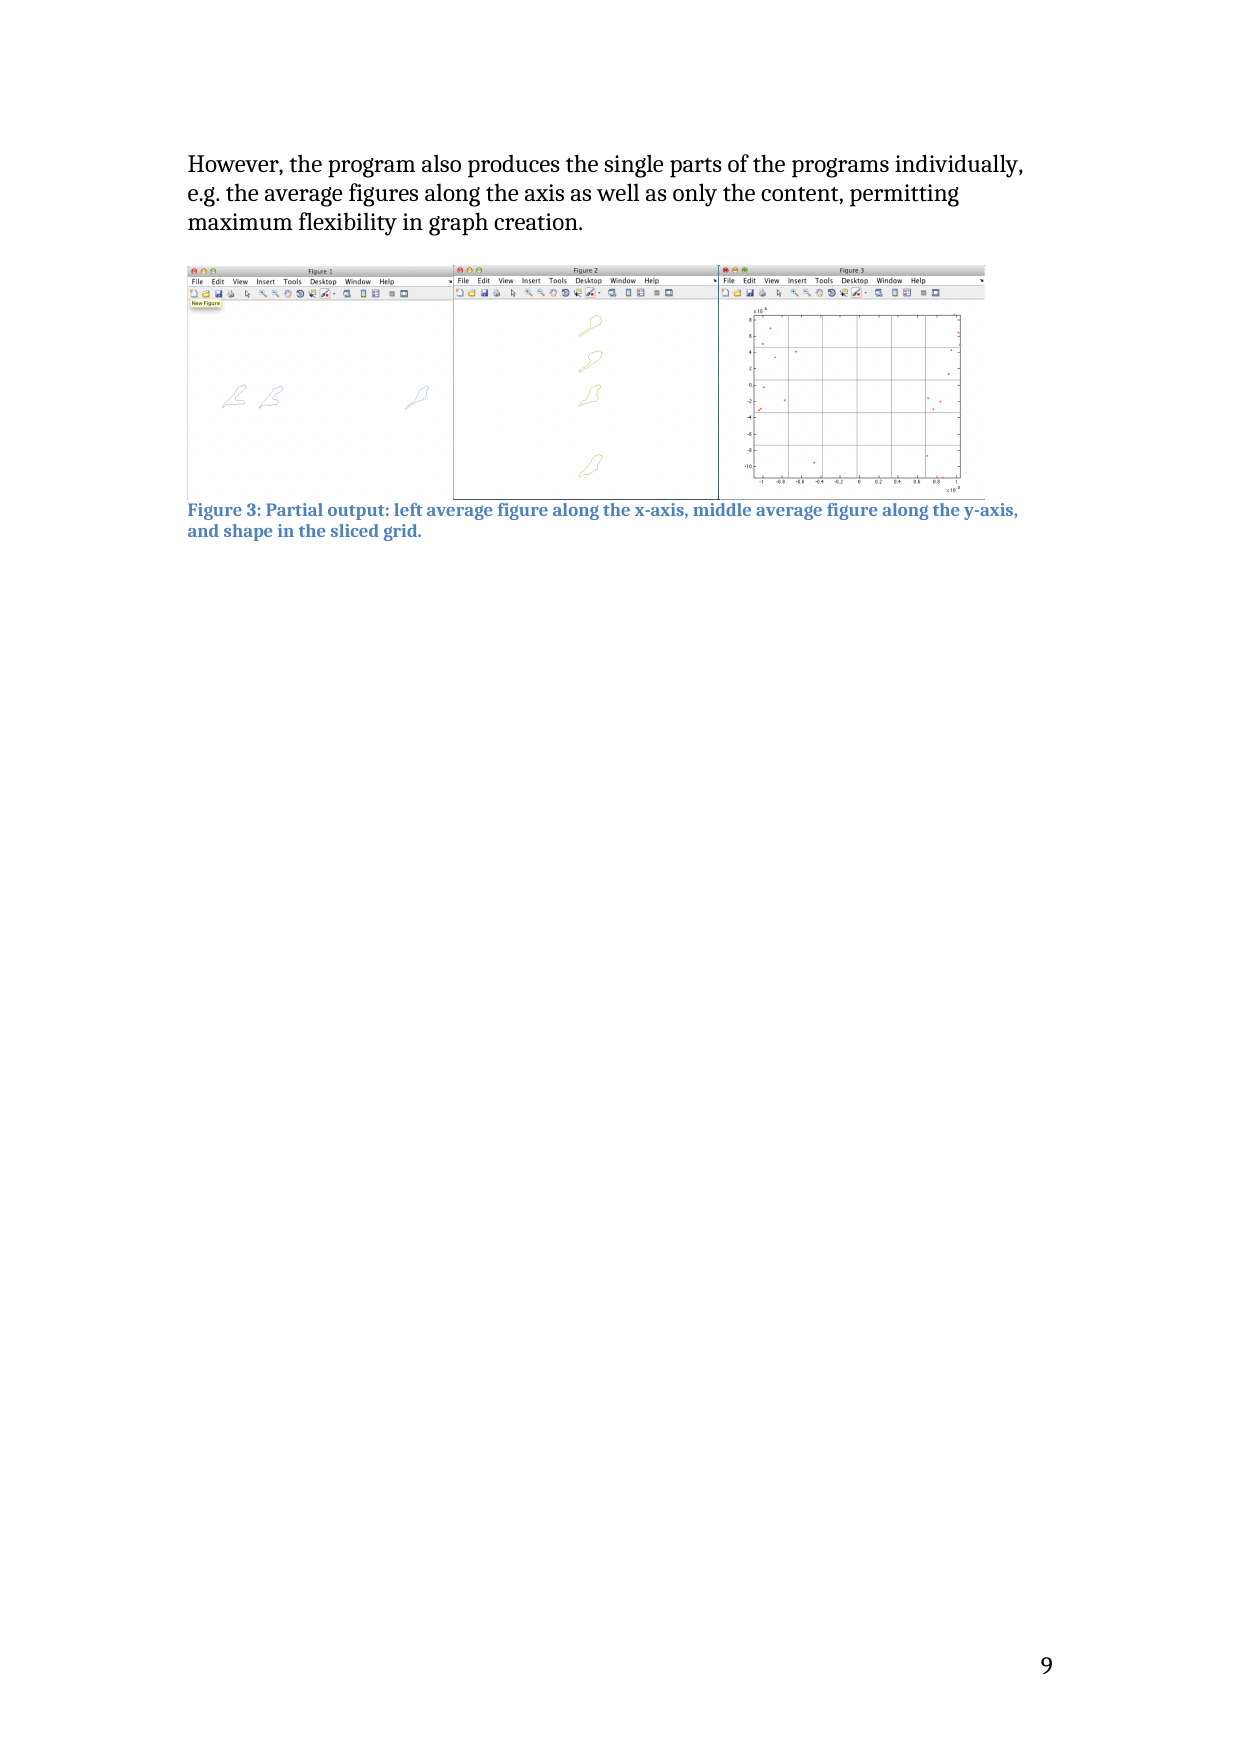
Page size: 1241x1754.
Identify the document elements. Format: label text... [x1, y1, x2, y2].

text However, the program also produces the single parts of the programs individually, e.g. the average figures along the axis as well as only the content, permitting maximum flexibility in graph creation. [187, 150, 1053, 236]
picture [187, 265, 985, 500]
